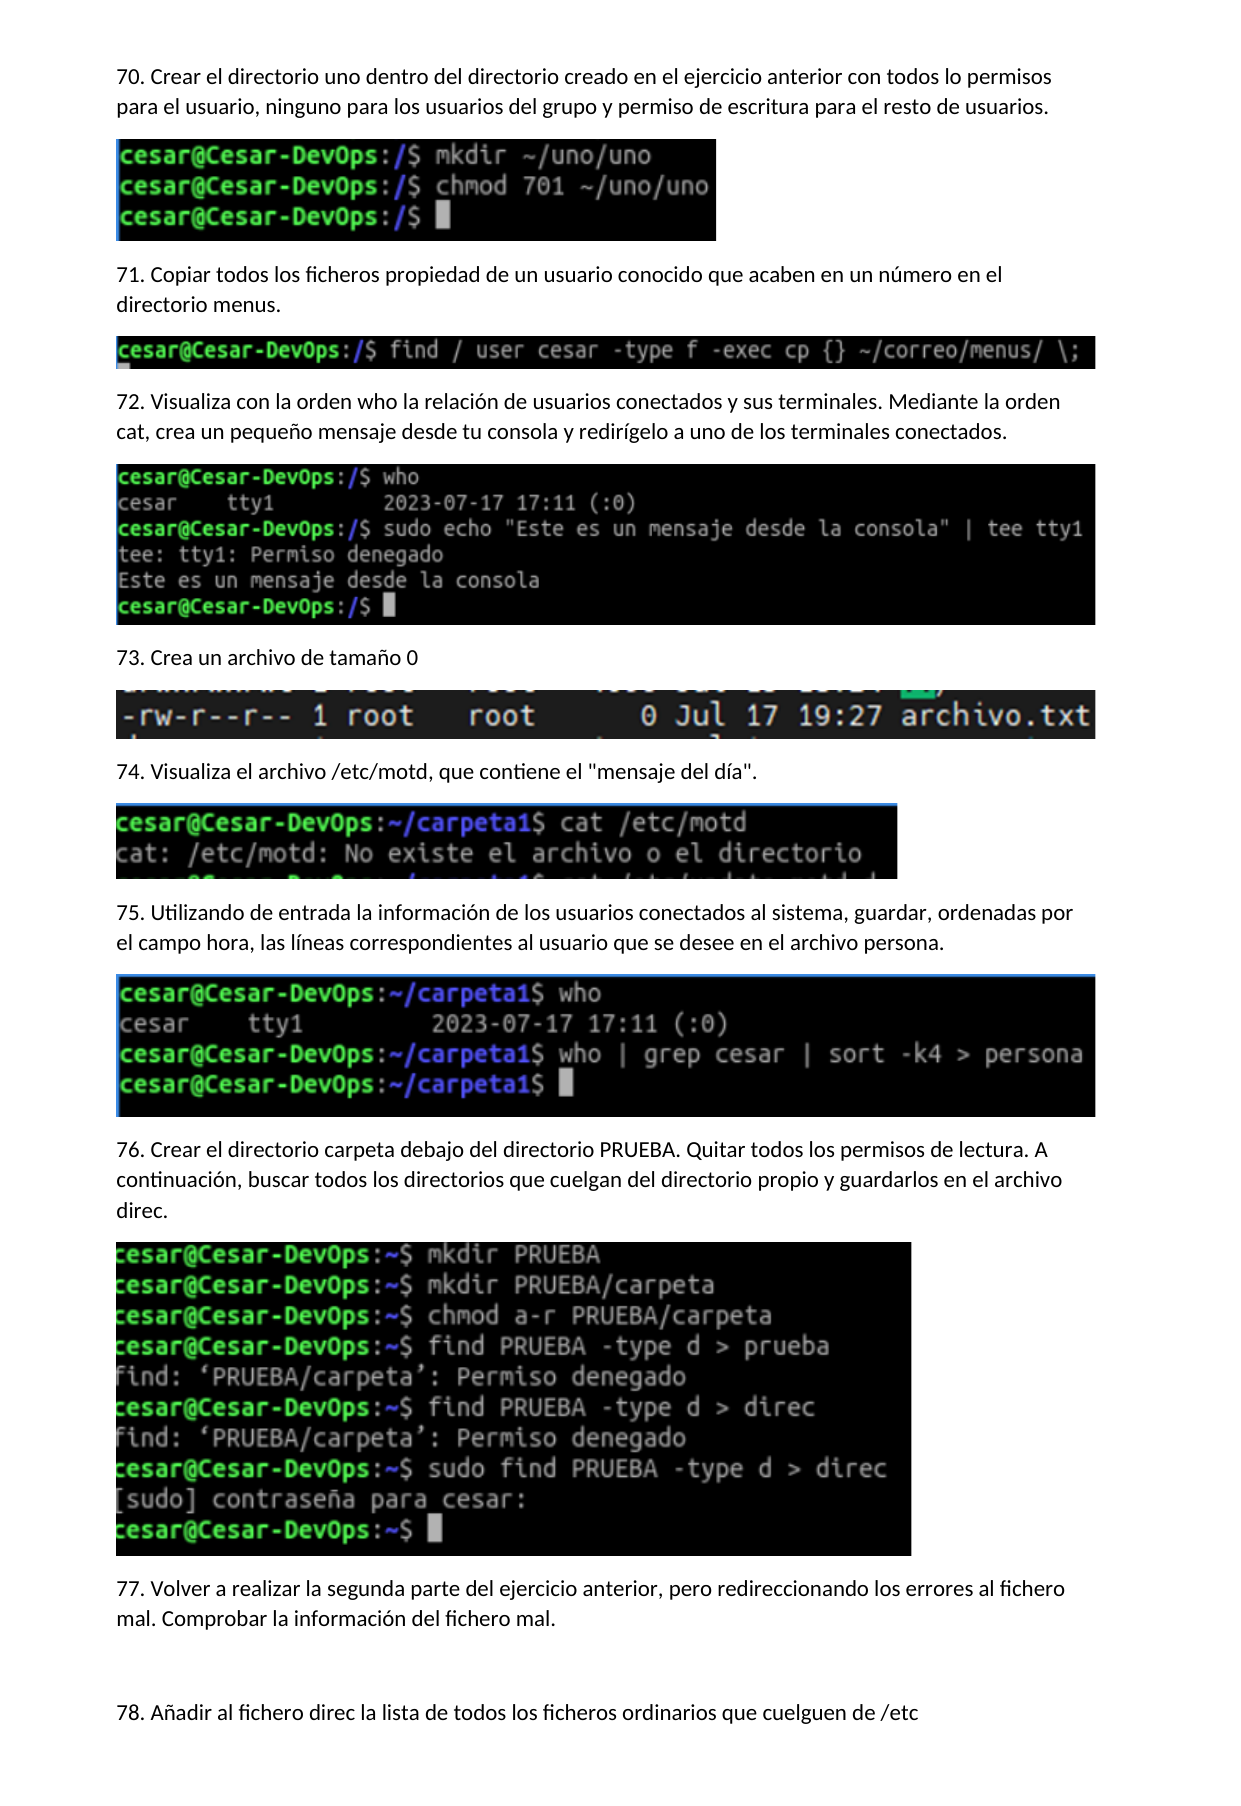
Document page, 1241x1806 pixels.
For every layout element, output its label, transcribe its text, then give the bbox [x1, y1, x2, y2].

text 78. Añadir al fichero direc la lista de todos los ficheros ordinarios que cuelguen de /etc [116, 1698, 1095, 1726]
text 74. Visualiza el archivo /etc/motd, que contiene el "mensaje del día". [116, 757, 1095, 785]
picture [116, 690, 1096, 739]
text 76. Crear el directorio carpeta debajo del directorio PRUEBA. Quitar todos los permisos de lectura. A continuación, buscar todos los directorios que cuelgan del directorio propio y guardarlos en el archivo direc. [116, 1135, 1095, 1224]
text 75. Utilizando de entrada la información de los usuarios conectados al sistema, guardar, ordenadas por el campo hora, las líneas correspondientes al usuario que se desee en el archivo persona. [116, 898, 1095, 956]
picture [116, 1242, 912, 1556]
text 70. Crear el directorio uno dentro del directorio creado en el ejercicio anterior con todos lo permisos para el usuario, ninguno para los usuarios del grupo y permiso de escritura para el resto de usuarios. [116, 62, 1095, 121]
text 73. Crea un archivo de tamaño 0 [116, 643, 1095, 671]
text 77. Volver a realizar la segunda parte del ejercicio anterior, pero redireccionando los errores al fichero mal. Comprobar la información del fichero mal. [116, 1574, 1095, 1632]
picture [116, 803, 898, 879]
text 71. Copiar todos los ficheros propiedad de un usuario conocido que acaben en un número en el directorio menus. [116, 260, 1095, 318]
picture [116, 336, 1096, 369]
picture [116, 464, 1096, 625]
picture [116, 139, 717, 241]
text 72. Visualiza con la orden who la relación de usuarios conectados y sus terminales. Mediante la orden cat, crea un pequeño mensaje desde tu consola y redirígelo a uno de los terminales conectados. [116, 387, 1095, 445]
picture [116, 974, 1096, 1117]
